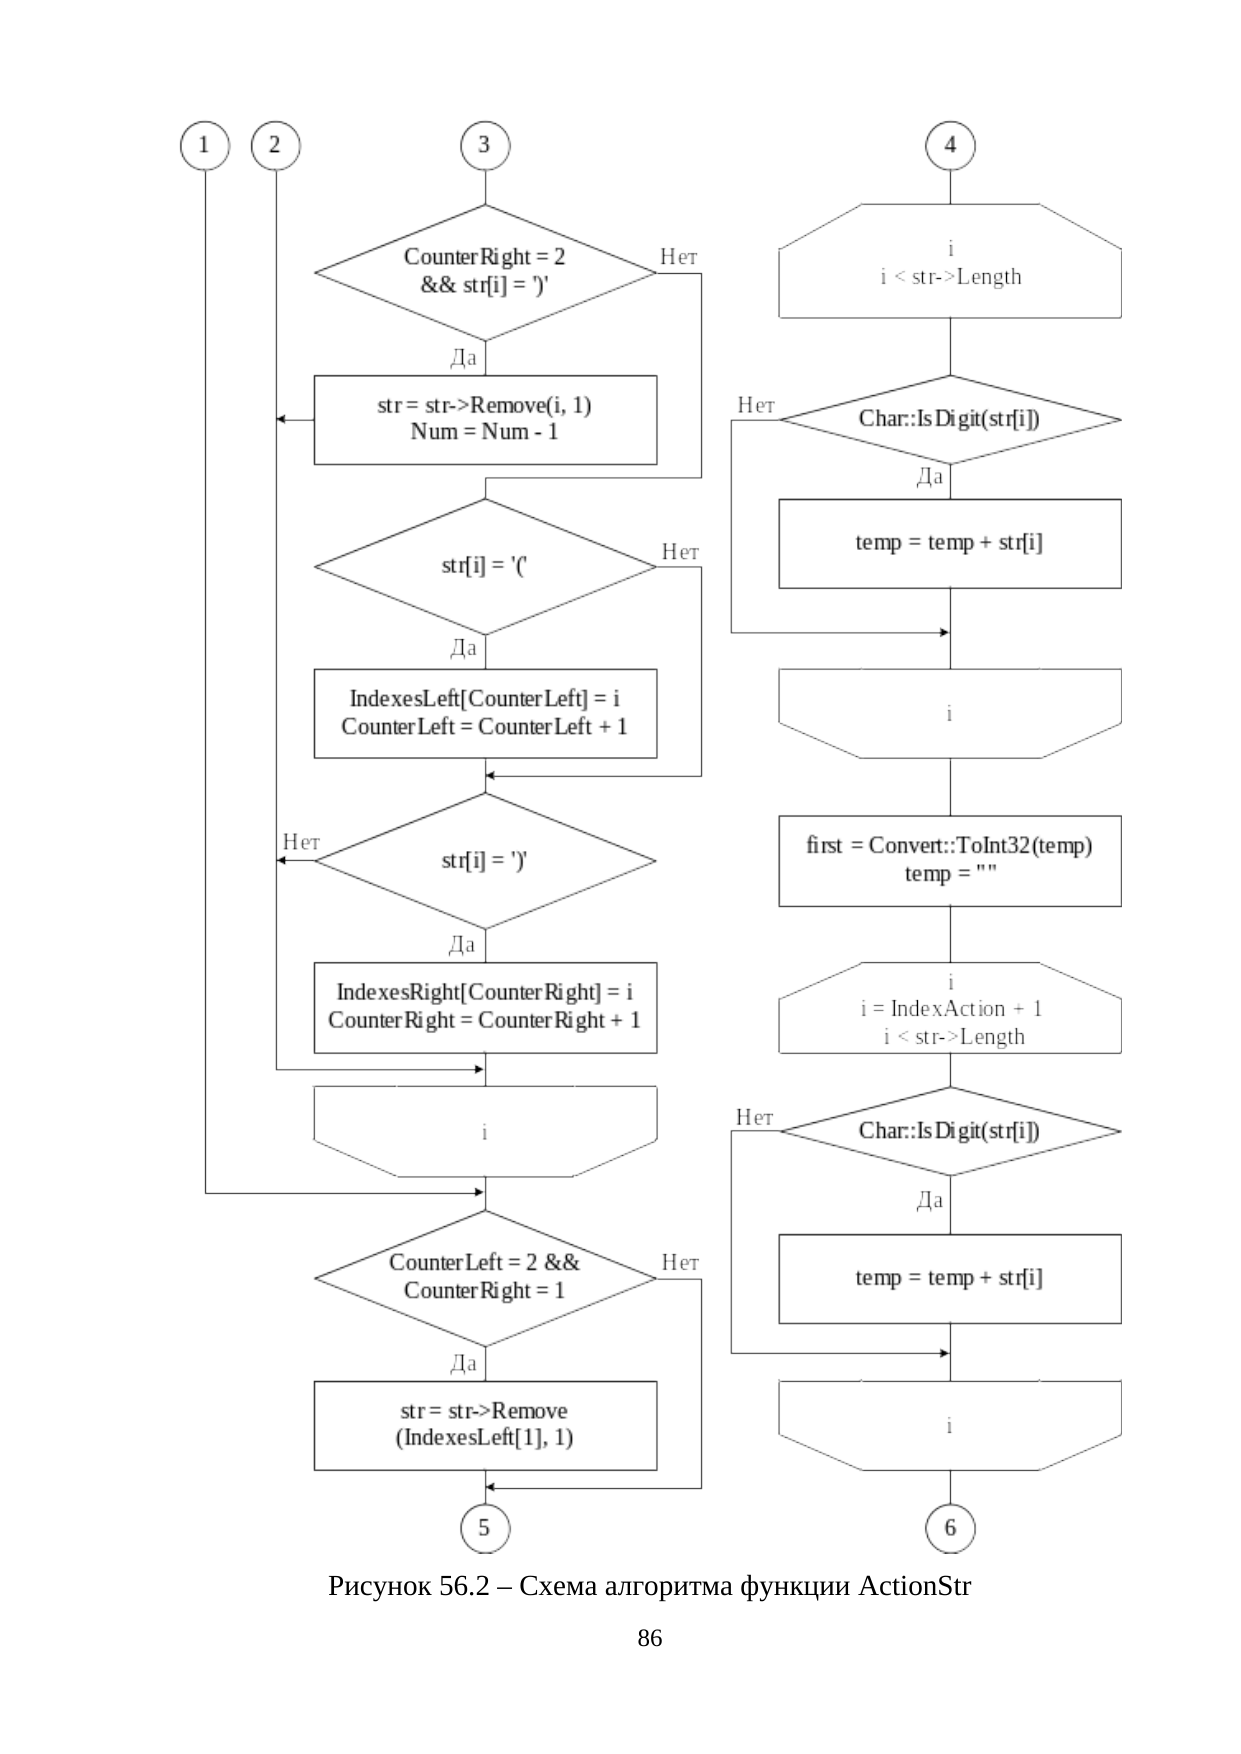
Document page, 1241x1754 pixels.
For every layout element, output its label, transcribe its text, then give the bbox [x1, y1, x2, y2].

text Рисунок 56.2 – Схема алгоритма функции ActionStr [177, 1568, 1122, 1601]
